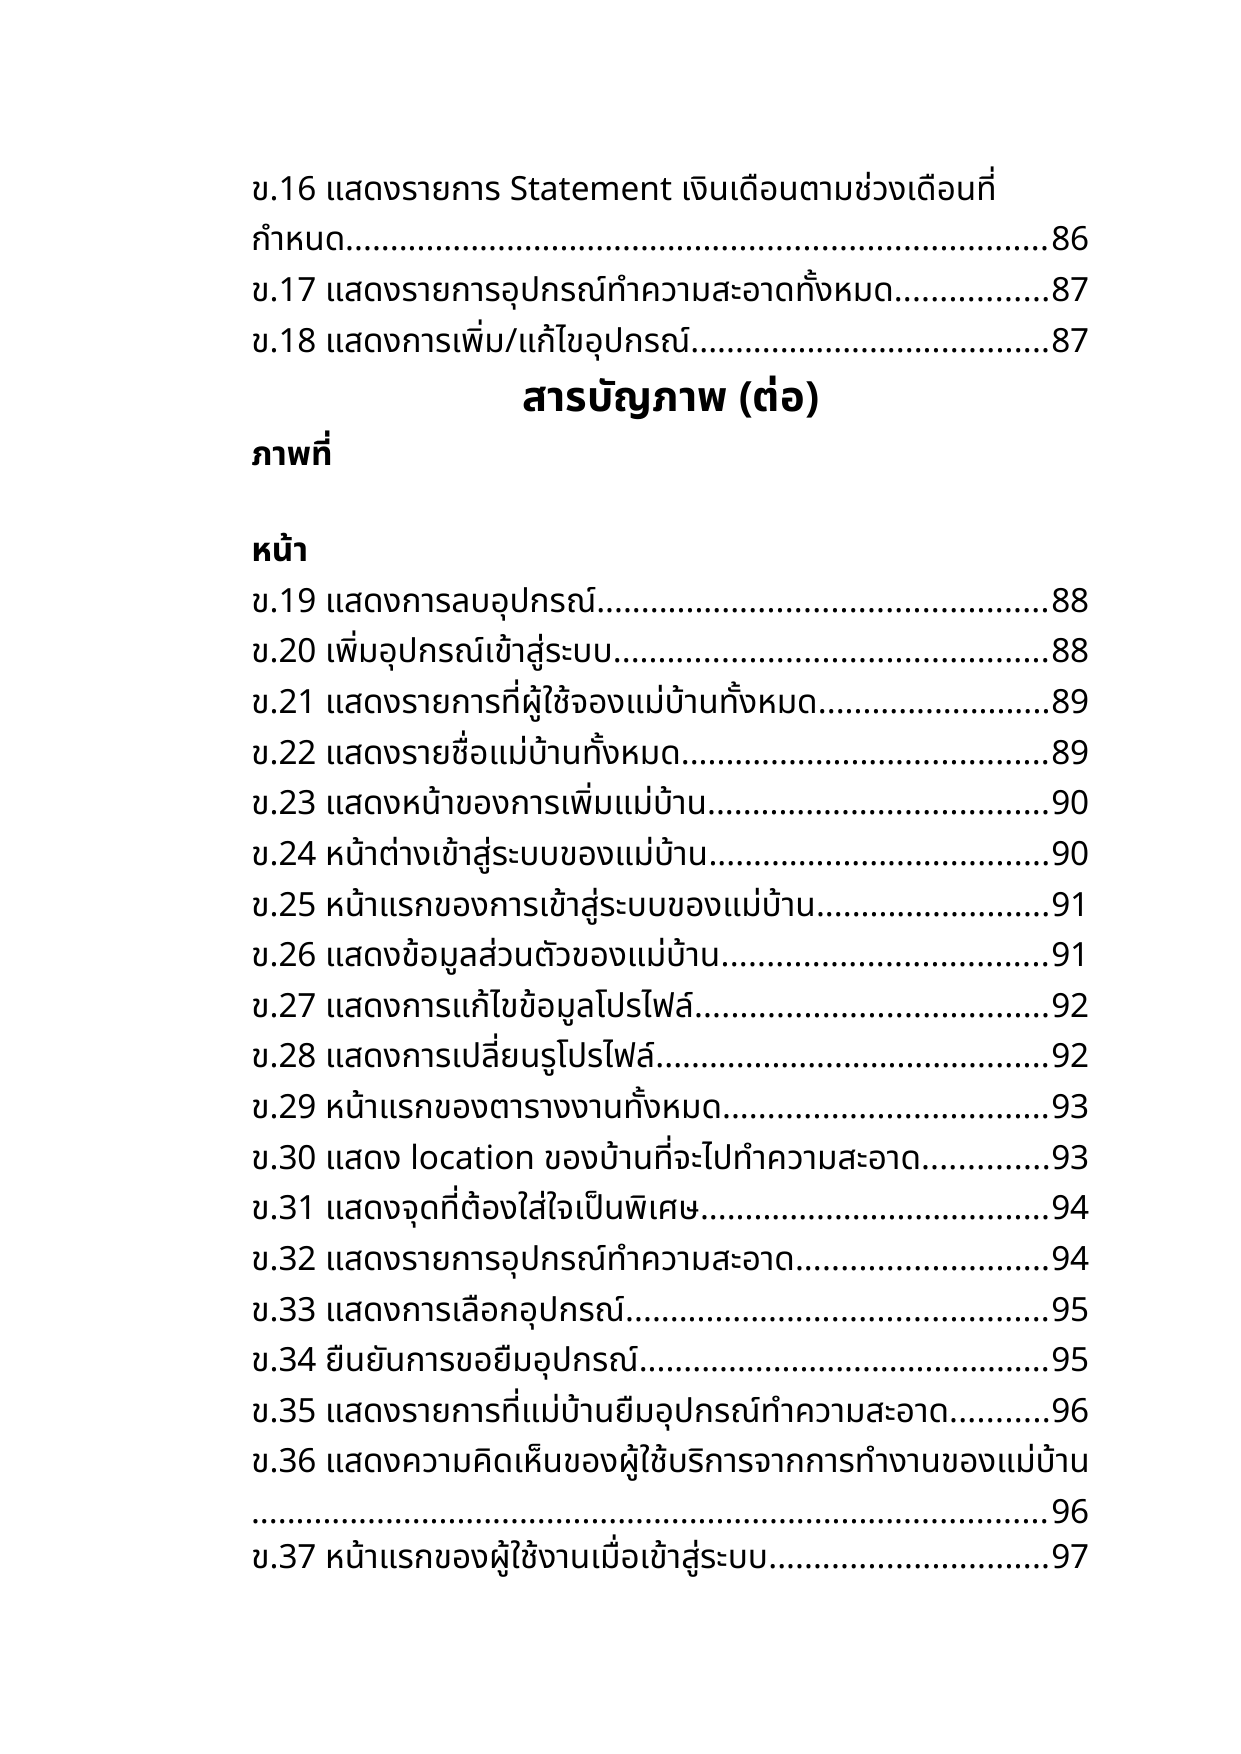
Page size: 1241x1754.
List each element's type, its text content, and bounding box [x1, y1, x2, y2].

text ข.31 แสดงจุดที่ต้องใส่ใจเป็นพิเศษ 94 [251, 1184, 1090, 1235]
text ข.18 แสดงการเพิ่ม/แก้ไขอุปกรณ์ 87 [251, 316, 1090, 367]
text ข.19 แสดงการลบอุปกรณ์ 88 [251, 577, 1090, 627]
text ข.23 แสดงหน้าของการเพิ่มแม่บ้าน 90 [251, 779, 1090, 830]
text ภาพที่ หน้า [251, 430, 1090, 577]
text ข.26 แสดงข้อมูลส่วนตัวของแม่บ้าน 91 [251, 931, 1090, 982]
text ข.33 แสดงการเลือกอุปกรณ์ 95 [251, 1285, 1090, 1336]
text ข.36 แสดงความคิดเห็นของผู้ใช้บริการจากการทำงานของแม่บ้าน 96 [251, 1437, 1090, 1533]
text ข.22 แสดงรายชื่อแม่บ้านทั้งหมด 89 [251, 728, 1090, 779]
text ข.27 แสดงการแก้ไขข้อมูลโปรไฟล์ 92 [251, 982, 1090, 1032]
text ข.32 แสดงรายการอุปกรณ์ทำความสะอาด 94 [251, 1235, 1090, 1285]
text ข.20 เพิ่มอุปกรณ์เข้าสู่ระบบ 88 [251, 627, 1090, 678]
text ข.24 หน้าต่างเข้าสู่ระบบของแม่บ้าน 90 [251, 830, 1090, 880]
text ข.30 แสดง location ของบ้านที่จะไปทำความสะอาด 93 [251, 1133, 1090, 1184]
text ข.37 หน้าแรกของผู้ใช้งานเมื่อเข้าสู่ระบบ 97 [251, 1533, 1090, 1584]
text ข.16 แสดงรายการ Statement เงินเดือนตามช่วงเดือนที่กำหนด 86 [251, 164, 1090, 266]
text ข.35 แสดงรายการที่แม่บ้านยืมอุปกรณ์ทำความสะอาด 96 [251, 1387, 1090, 1437]
text ข.34 ยืนยันการขอยืมอุปกรณ์ 95 [251, 1336, 1090, 1387]
text ข.21 แสดงรายการที่ผู้ใช้จองแม่บ้านทั้งหมด 89 [251, 678, 1090, 728]
text ข.28 แสดงการเปลี่ยนรูโปรไฟล์ 92 [251, 1032, 1090, 1083]
text ข.17 แสดงรายการอุปกรณ์ทำความสะอาดทั้งหมด 87 [251, 266, 1090, 316]
text ข.25 หน้าแรกของการเข้าสู่ระบบของแม่บ้าน 91 [251, 880, 1090, 931]
text ข.29 หน้าแรกของตารางงานทั้งหมด 93 [251, 1083, 1090, 1133]
text สารบัญภาพ (ต่อ) [251, 367, 1090, 430]
